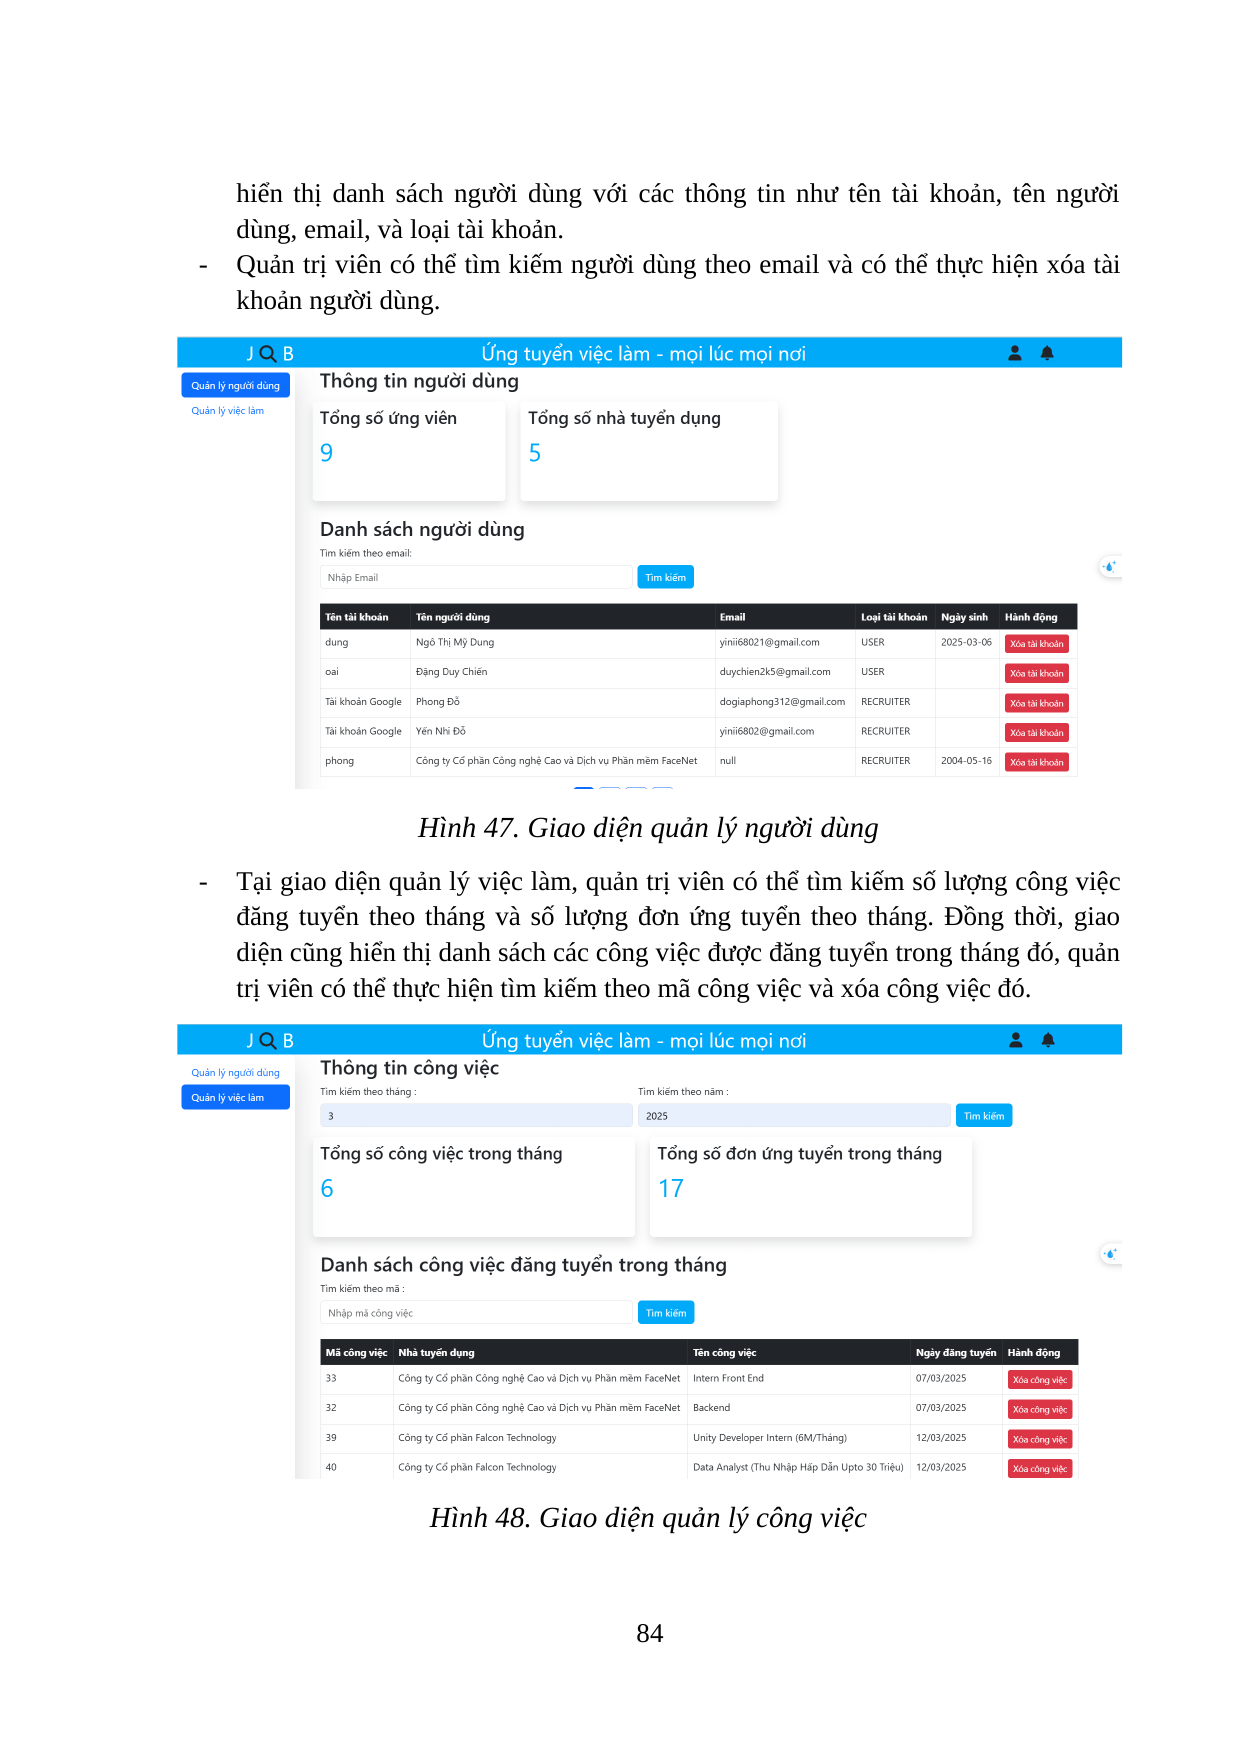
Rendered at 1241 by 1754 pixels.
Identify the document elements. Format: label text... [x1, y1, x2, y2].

list Quản trị viên có thể tìm kiếm người dùng theo email và có thể thực hiện xóa tài khoản người dùng. [199, 249, 1122, 316]
picture [1009, 355, 1021, 360]
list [199, 177, 1122, 244]
text Hình 47. Giao diện quản lý người dùng [177, 810, 1122, 844]
picture [177, 368, 1123, 789]
picture [1042, 347, 1053, 359]
picture [1043, 1034, 1054, 1046]
list Tại giao diện quản lý việc làm, quản trị viên có thể tìm kiếm số lượng công việc đăng tuyển theo tháng và số lượng đơn ứng tuyển theo tháng. Đồng thời, giao diện cũng hiển thị danh sách các công việc được đăng tuyển trong tháng đó, quản trị viên có thể thực hiện tìm kiếm theo mã công việc và xóa công việc đó. [199, 865, 1122, 1003]
text Hình 48. Giao diện quản lý công việc [177, 1500, 1122, 1533]
picture [177, 1055, 1123, 1479]
picture [1010, 1042, 1022, 1047]
